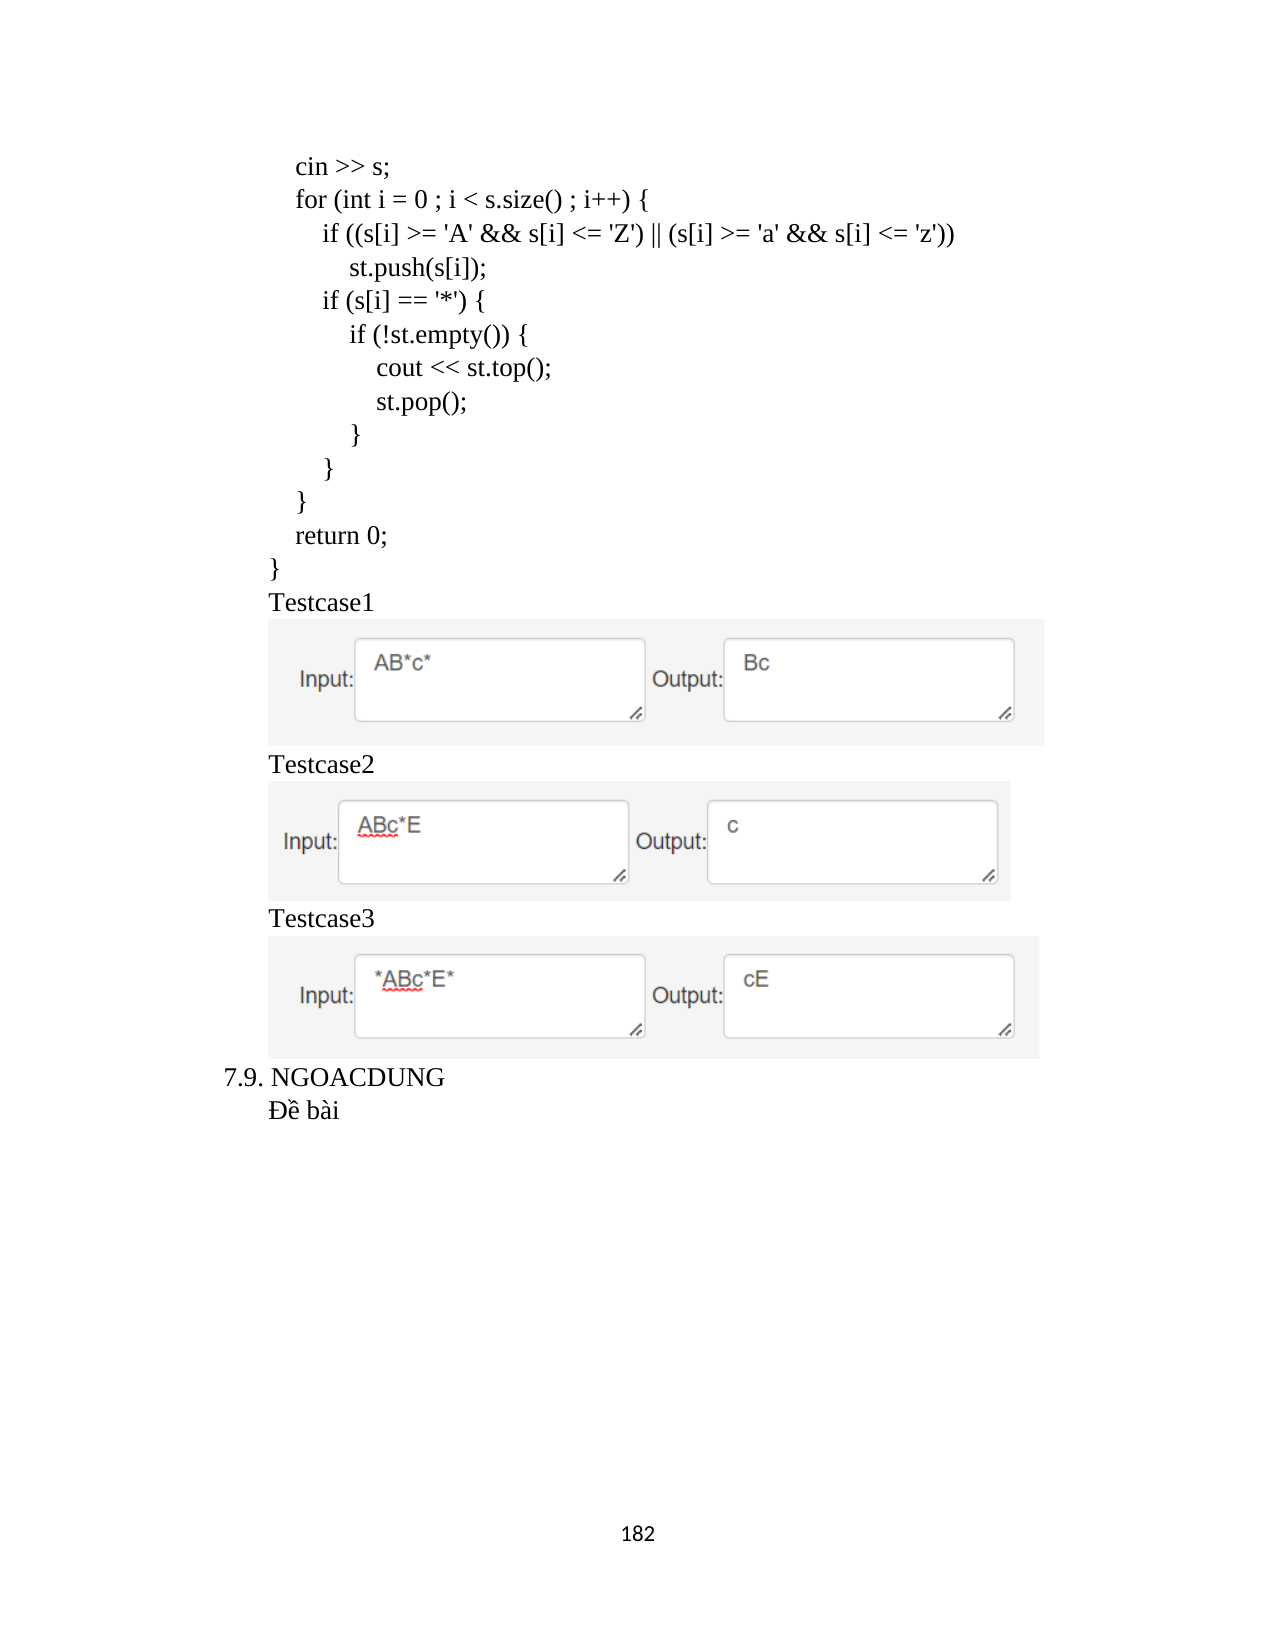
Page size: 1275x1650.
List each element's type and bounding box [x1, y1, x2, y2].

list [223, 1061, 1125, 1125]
picture [268, 619, 1045, 746]
picture [268, 781, 1011, 901]
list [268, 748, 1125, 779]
picture [268, 936, 1040, 1059]
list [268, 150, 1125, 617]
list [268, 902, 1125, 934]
